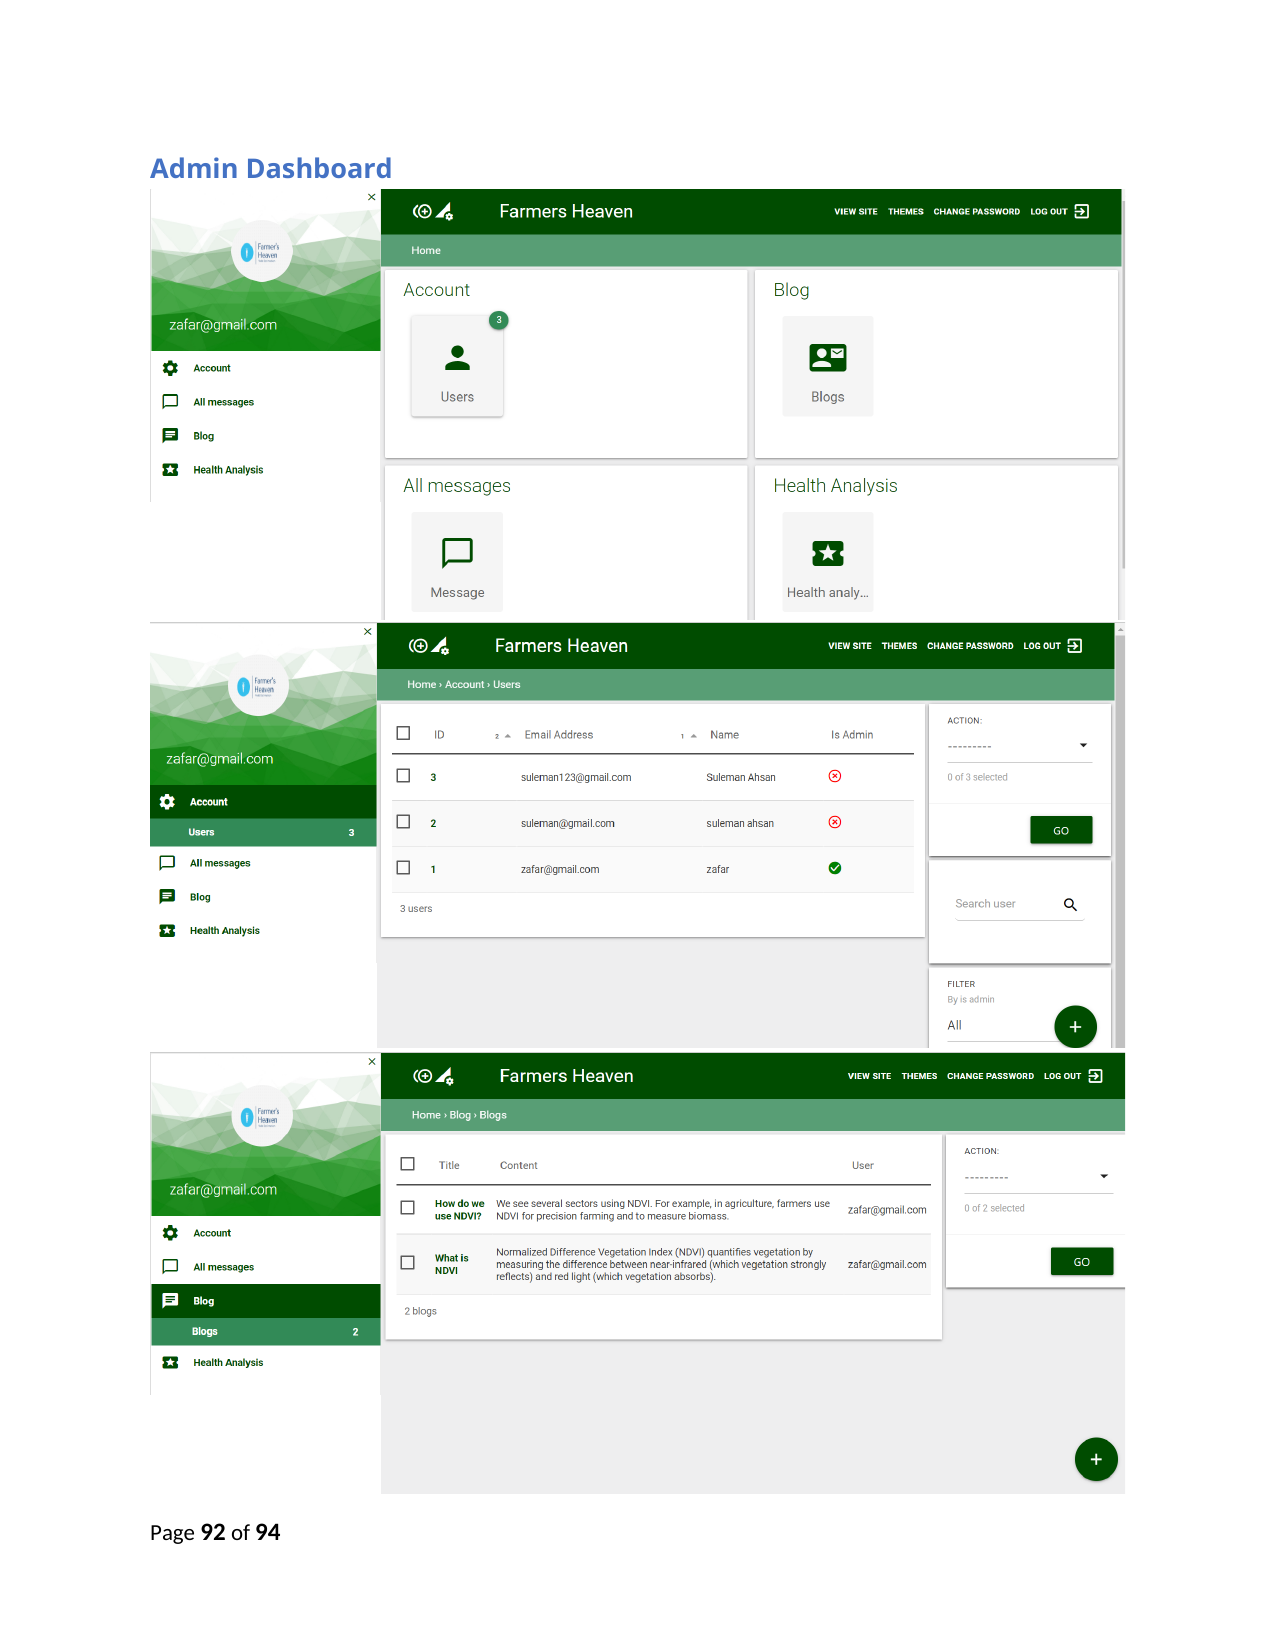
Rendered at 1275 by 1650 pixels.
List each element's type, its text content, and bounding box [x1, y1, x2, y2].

picture [150, 621, 1125, 1048]
picture [150, 189, 1125, 620]
text Admin Dashboard [150, 150, 1125, 189]
picture [150, 1050, 1125, 1494]
